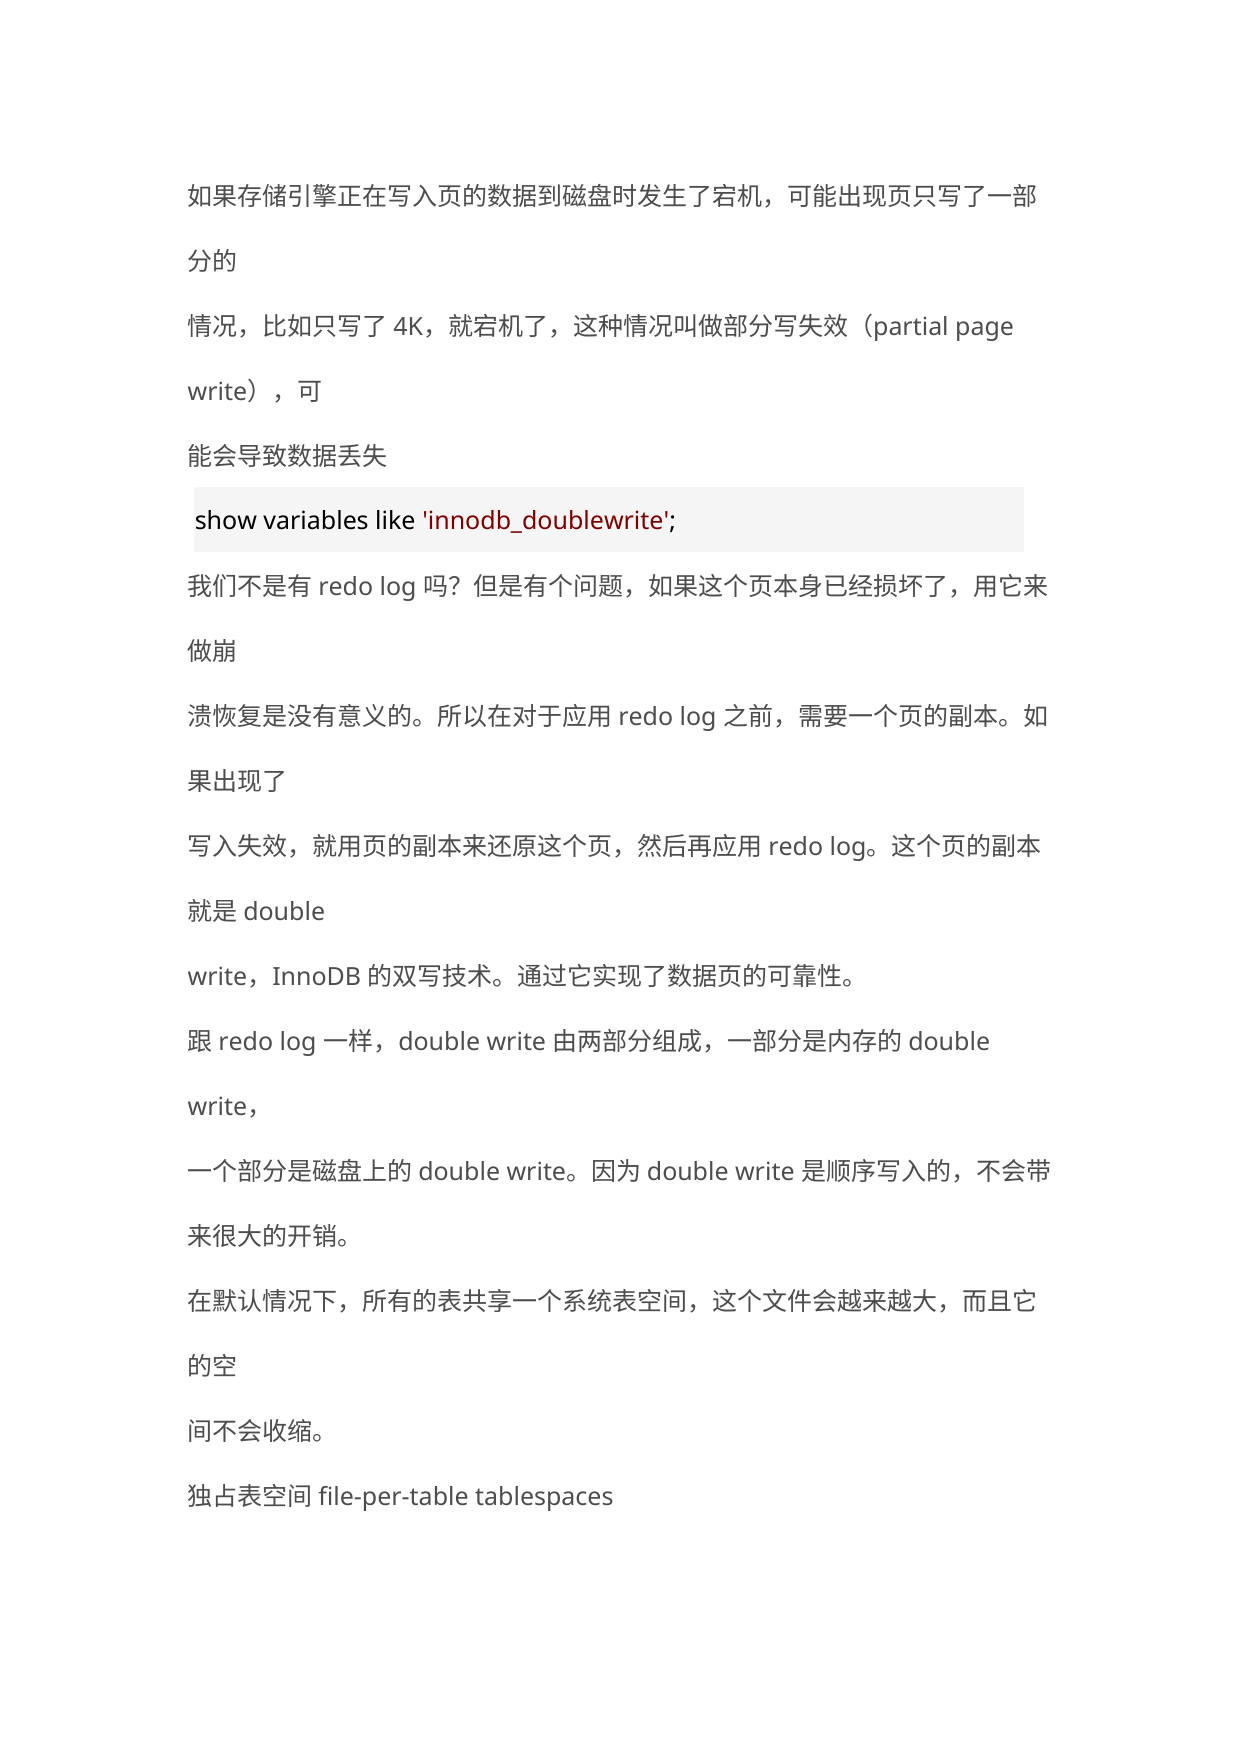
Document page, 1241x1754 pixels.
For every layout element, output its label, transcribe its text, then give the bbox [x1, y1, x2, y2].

text show variables like 'innodb_doublewrite'; [194, 487, 1024, 552]
text 如果存储引擎正在写入页的数据到磁盘时发生了宕机，可能出现页只写了一部分的 [187, 162, 1053, 292]
text 一个部分是磁盘上的 double write。因为 double write 是顺序写入的，不会带来很大的开销。 [187, 1137, 1053, 1267]
text 跟 redo log 一样，double write 由两部分组成，一部分是内存的 double write， [187, 1007, 1053, 1137]
text 写入失效，就用页的副本来还原这个页，然后再应用 redo log。这个页的副本就是 double [187, 812, 1053, 942]
text 能会导致数据丢失 [187, 422, 1053, 487]
text 我们不是有 redo log 吗？但是有个问题，如果这个页本身已经损坏了，用它来做崩 [187, 552, 1053, 682]
text 间不会收缩。 [187, 1397, 1053, 1462]
text 情况，比如只写了 4K，就宕机了，这种情况叫做部分写失效（partial page write），可 [187, 292, 1053, 422]
text 溃恢复是没有意义的。所以在对于应用 redo log 之前，需要一个页的副本。如果出现了 [187, 682, 1053, 812]
text 独占表空间 file-per-table tablespaces [187, 1462, 1053, 1527]
text write，InnoDB 的双写技术。通过它实现了数据页的可靠性。 [187, 942, 1053, 1007]
text 在默认情况下，所有的表共享一个系统表空间，这个文件会越来越大，而且它的空 [187, 1267, 1053, 1397]
